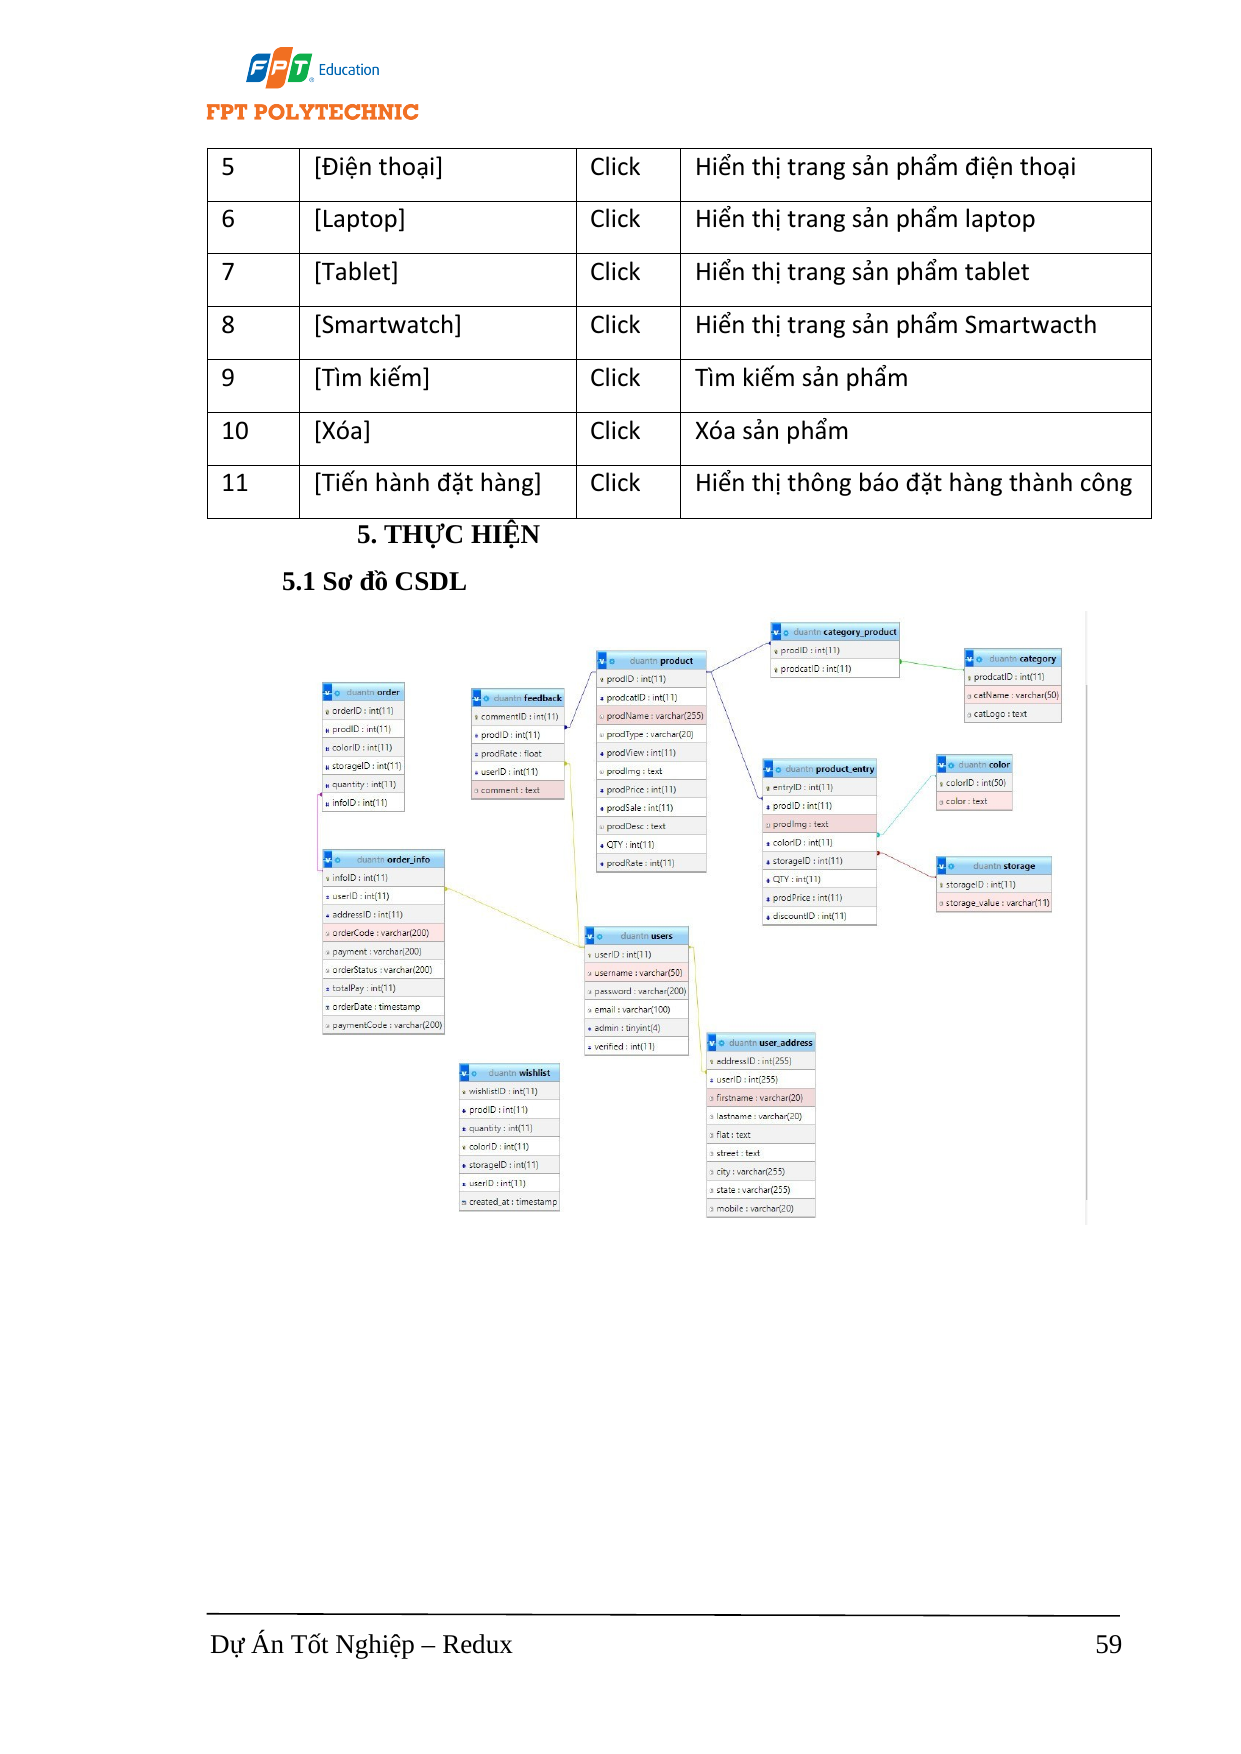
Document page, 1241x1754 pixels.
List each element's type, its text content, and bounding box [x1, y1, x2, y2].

table_cell Hiển thị trang sản phẩm Smartwacth [681, 307, 1151, 359]
table_cell Click [577, 413, 680, 464]
picture [206, 47, 419, 120]
text 5. THỰC HIỆN [207, 519, 1122, 549]
table_cell Hiển thị trang sản phẩm điện thoại [681, 149, 1151, 201]
table_cell 7 [208, 254, 299, 306]
table_cell Click [577, 466, 680, 517]
table_cell [Tìm kiếm] [300, 360, 576, 412]
table_cell 6 [208, 202, 299, 253]
table_cell Click [577, 360, 680, 412]
table_cell 11 [208, 466, 299, 517]
picture [281, 611, 1088, 1225]
table_cell Xóa sản phẩm [681, 413, 1151, 464]
table_cell [Tiến hành đặt hàng] [300, 466, 576, 517]
table_cell Hiển thị trang sản phẩm laptop [681, 202, 1151, 253]
table_cell Hiển thị thông báo đặt hàng thành công [681, 466, 1151, 517]
table_cell [Smartwatch] [300, 307, 576, 359]
table_cell 5 [208, 149, 299, 201]
table_cell Click [577, 254, 680, 306]
table_cell 10 [208, 413, 299, 464]
table_cell 9 [208, 360, 299, 412]
table_cell Click [577, 202, 680, 253]
table_cell Hiển thị trang sản phẩm tablet [681, 254, 1151, 306]
table_cell Click [577, 149, 680, 201]
table_cell [Tablet] [300, 254, 576, 306]
table_cell 8 [208, 307, 299, 359]
table_cell [Laptop] [300, 202, 576, 253]
subtitle 5.1 Sơ đồ CSDL [207, 565, 1122, 596]
table_cell Click [577, 307, 680, 359]
table_cell [Xóa] [300, 413, 576, 464]
table_cell [Điện thoại] [300, 149, 576, 201]
table_cell Tìm kiếm sản phẩm [681, 360, 1151, 412]
